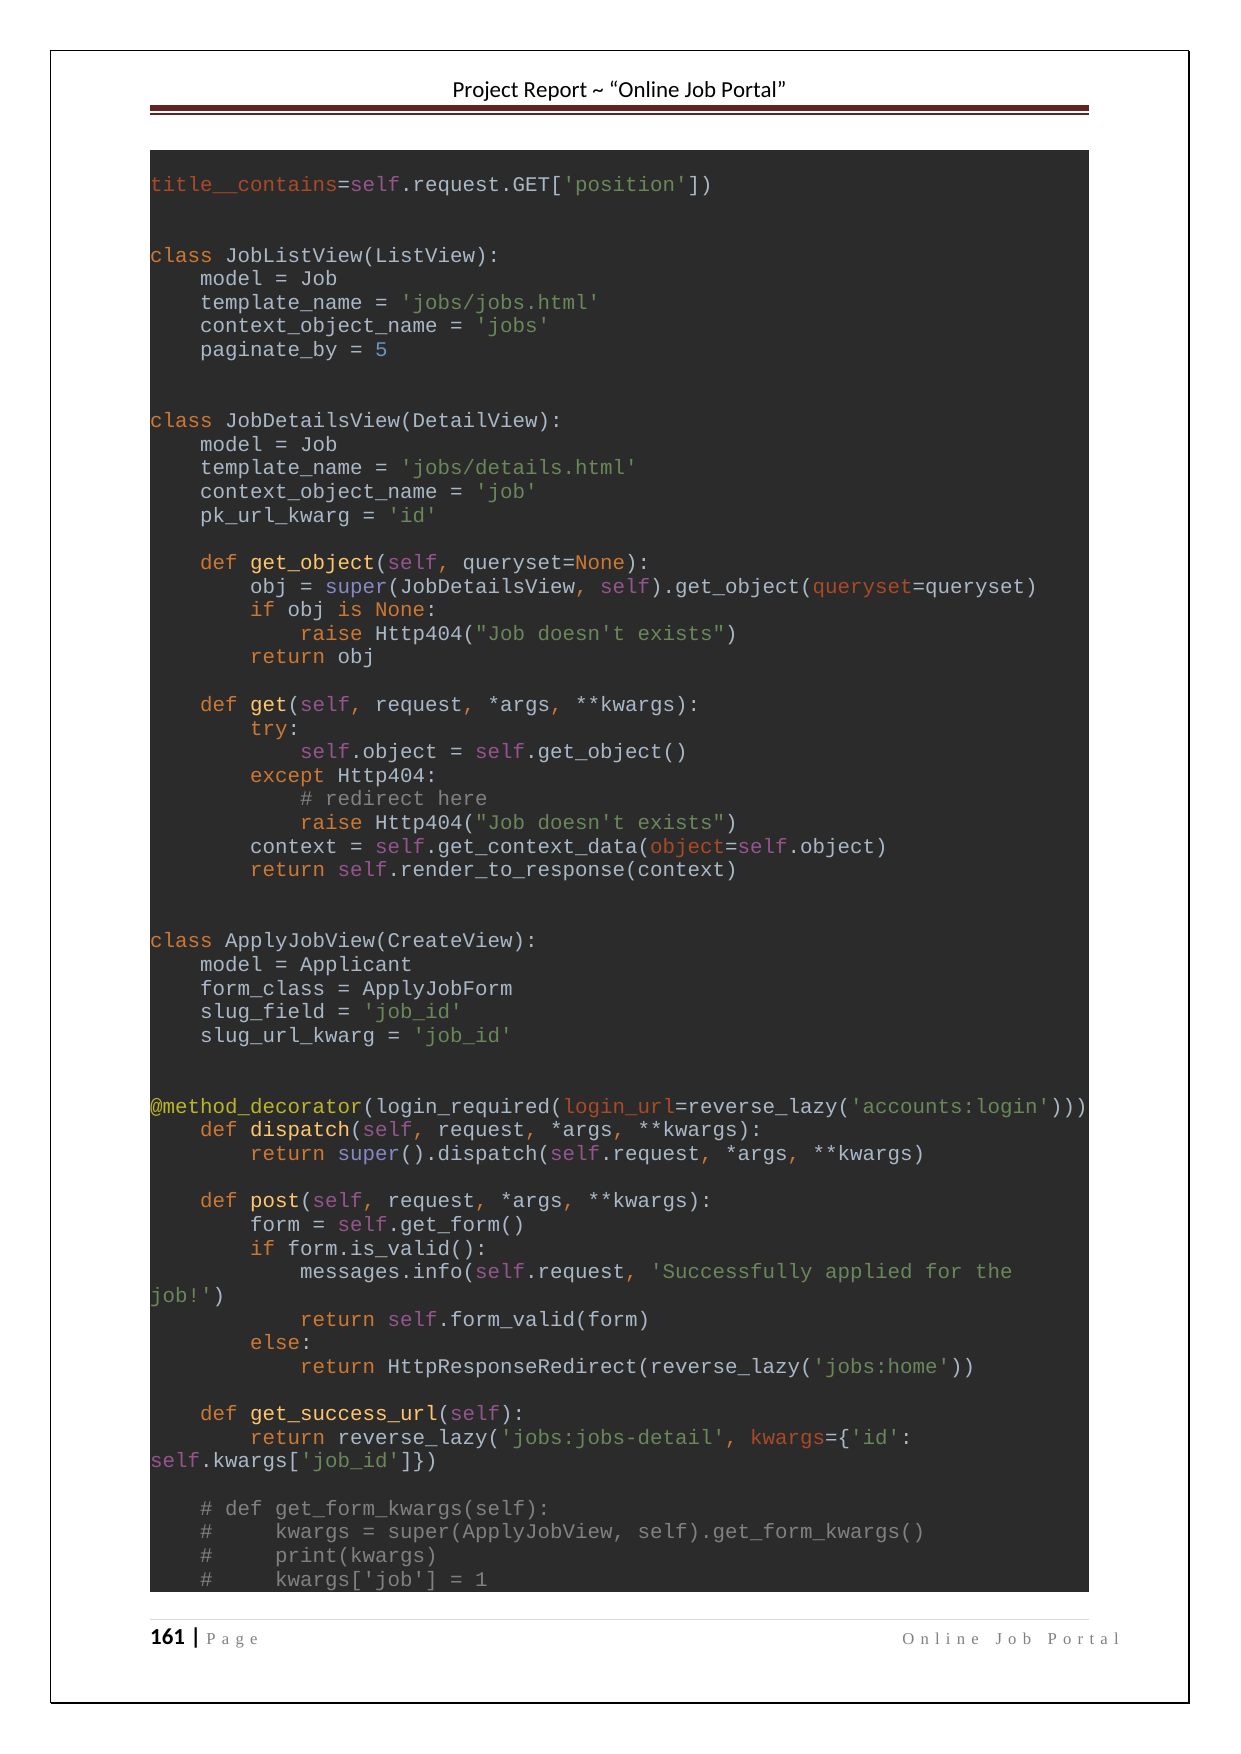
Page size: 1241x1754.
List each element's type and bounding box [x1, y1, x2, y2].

text [150, 150, 1089, 1592]
